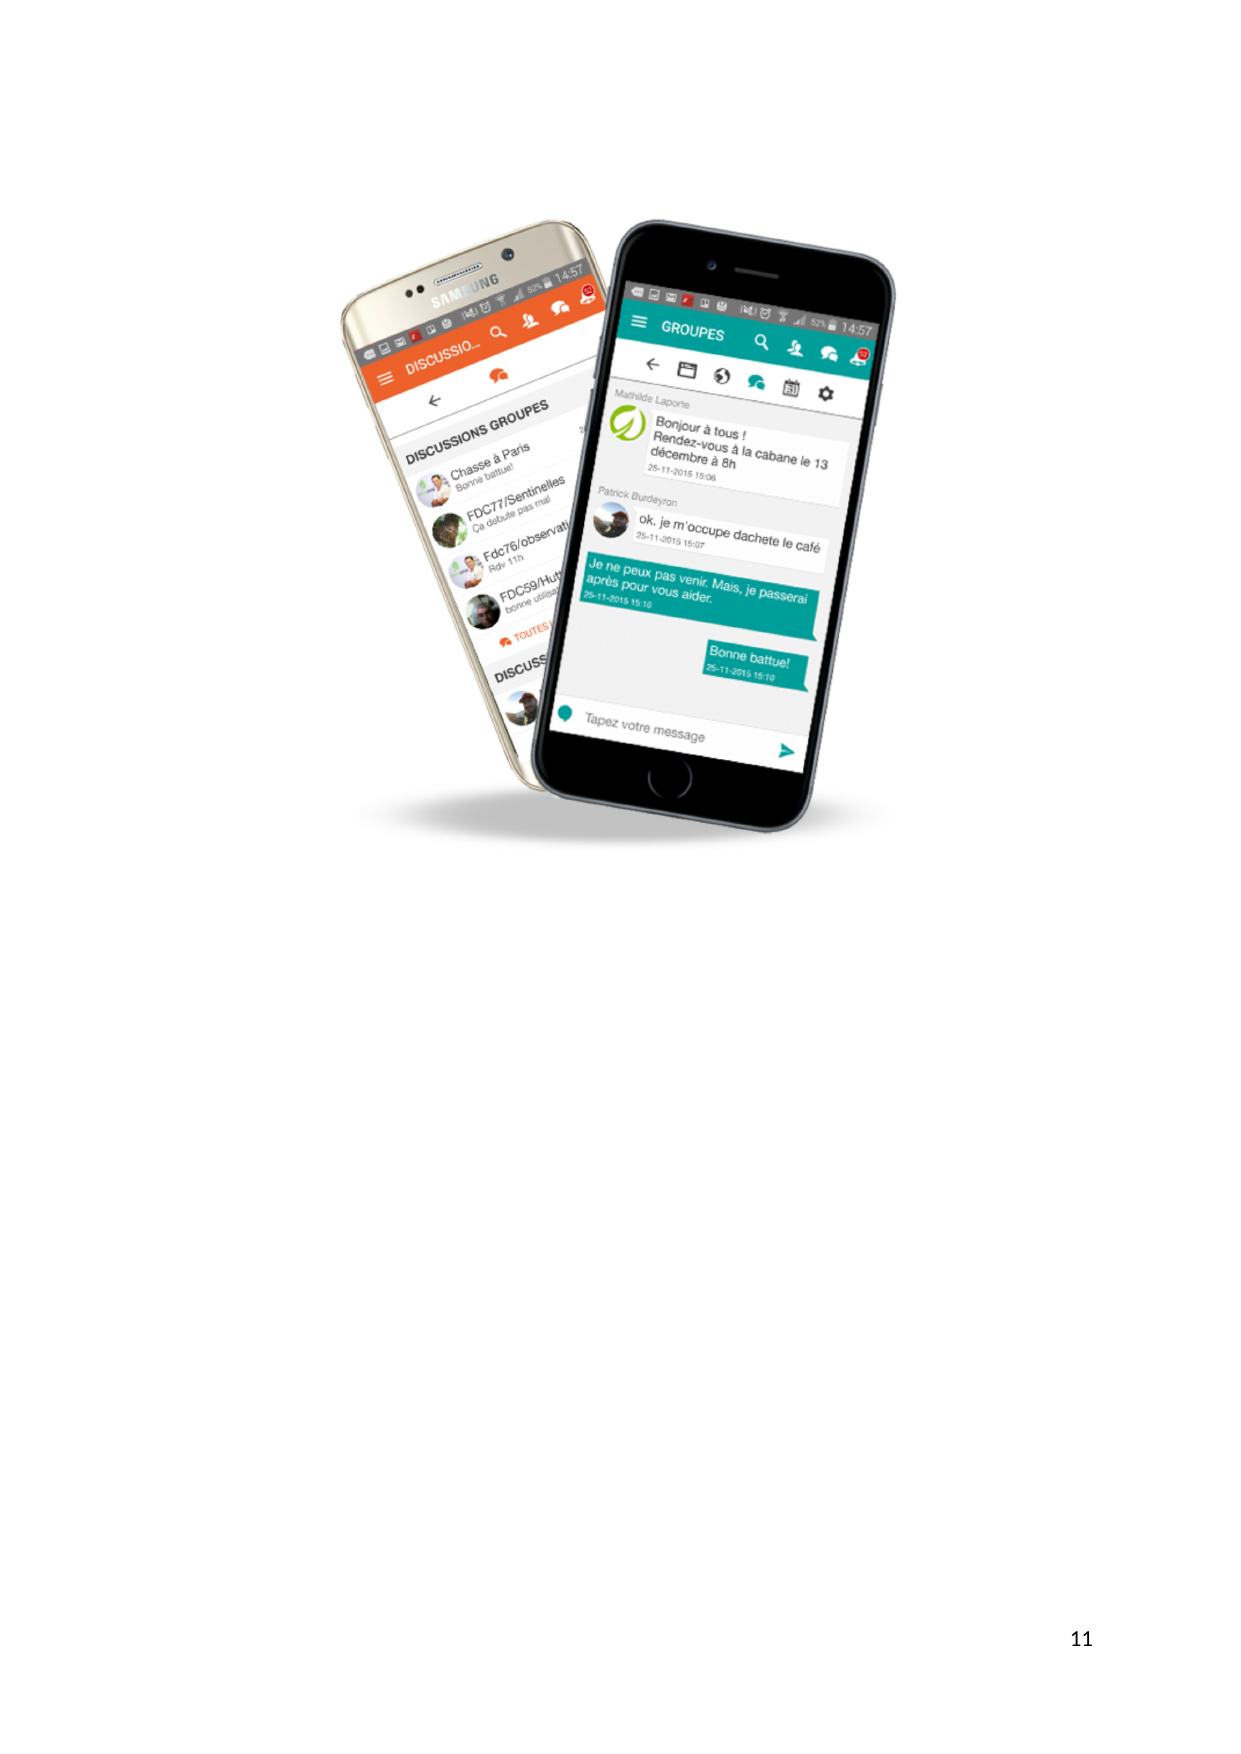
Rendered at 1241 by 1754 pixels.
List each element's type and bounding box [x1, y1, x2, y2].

picture [326, 147, 915, 916]
